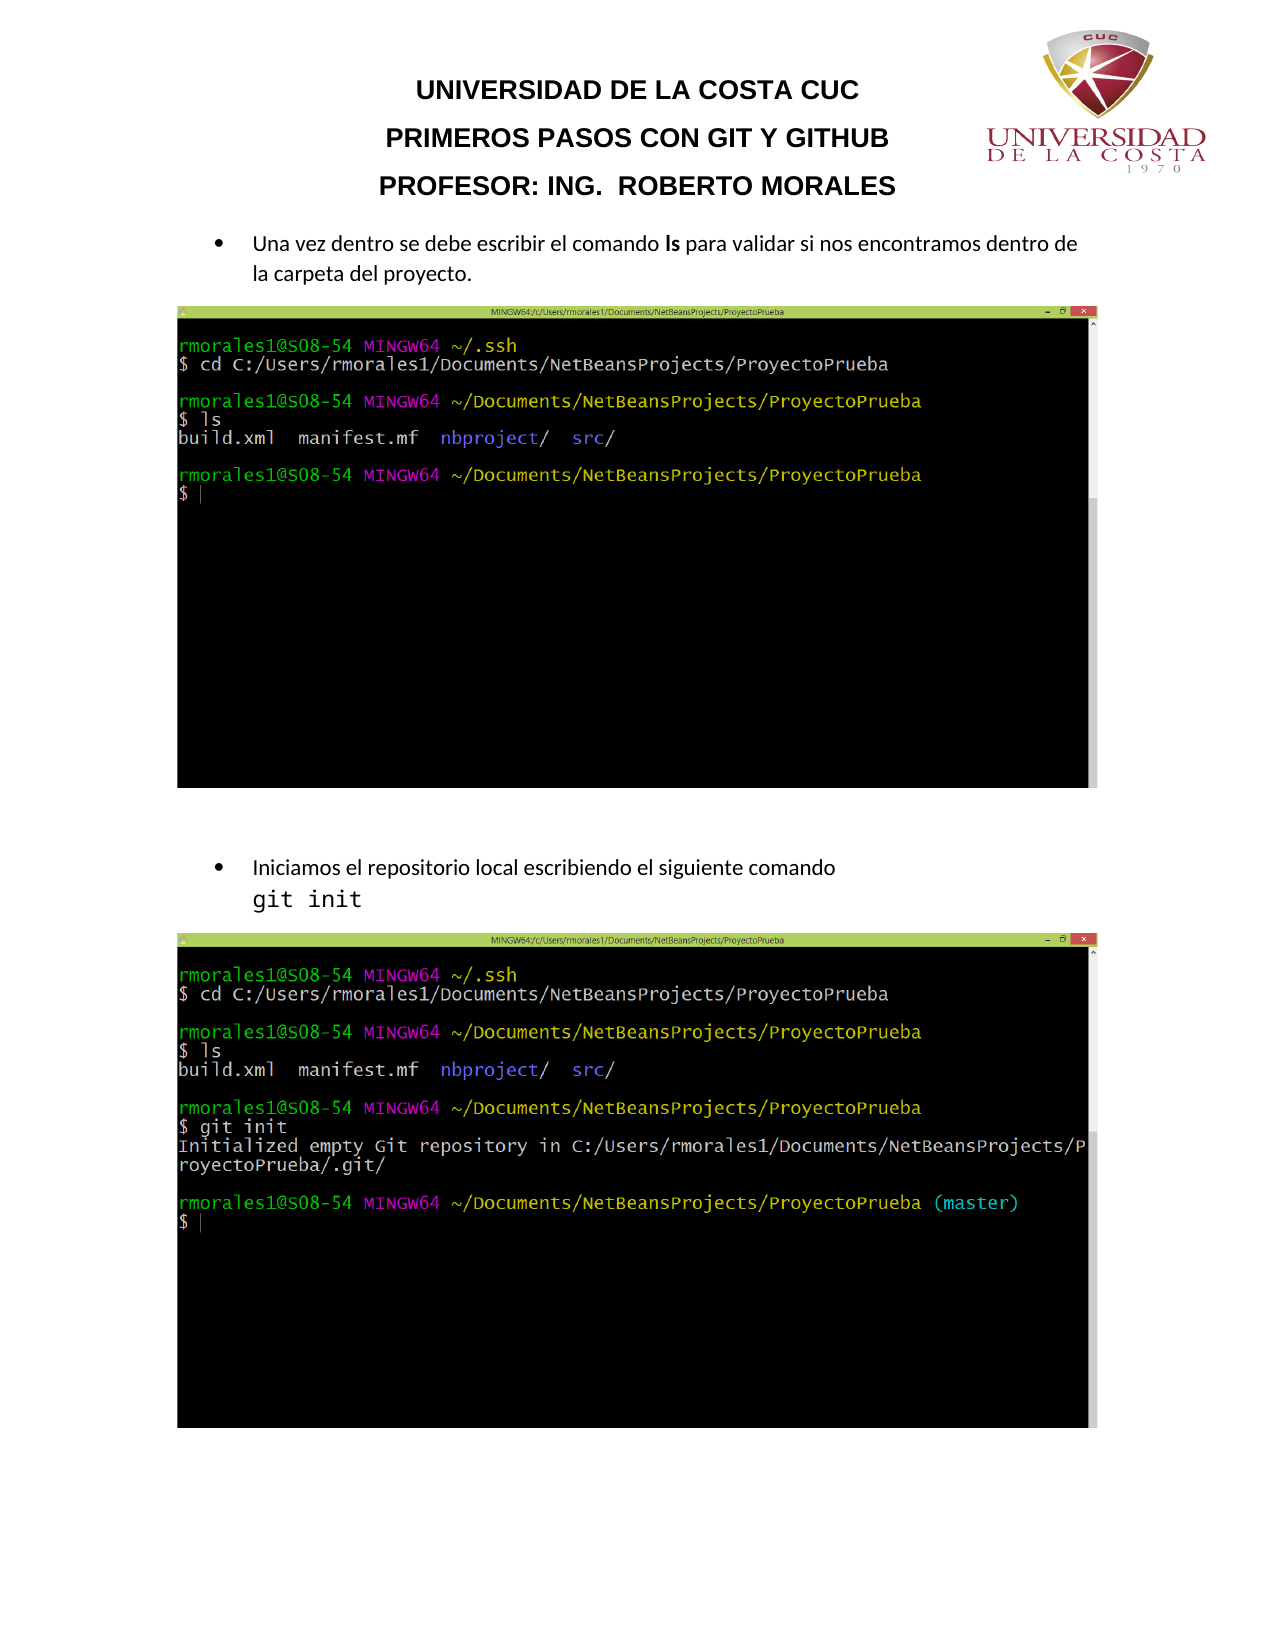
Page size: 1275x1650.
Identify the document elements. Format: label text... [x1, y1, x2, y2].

list Iniciamos el repositorio local escribiendo el siguiente comando [215, 853, 1098, 881]
picture [177, 306, 1098, 788]
list Una vez dentro se debe escribir el comando ls para validar si nos encontramos dentro de la carpeta del proyecto. [215, 229, 1098, 287]
picture [177, 933, 1098, 1428]
picture [983, 16, 1209, 185]
list git init [252, 883, 1098, 914]
